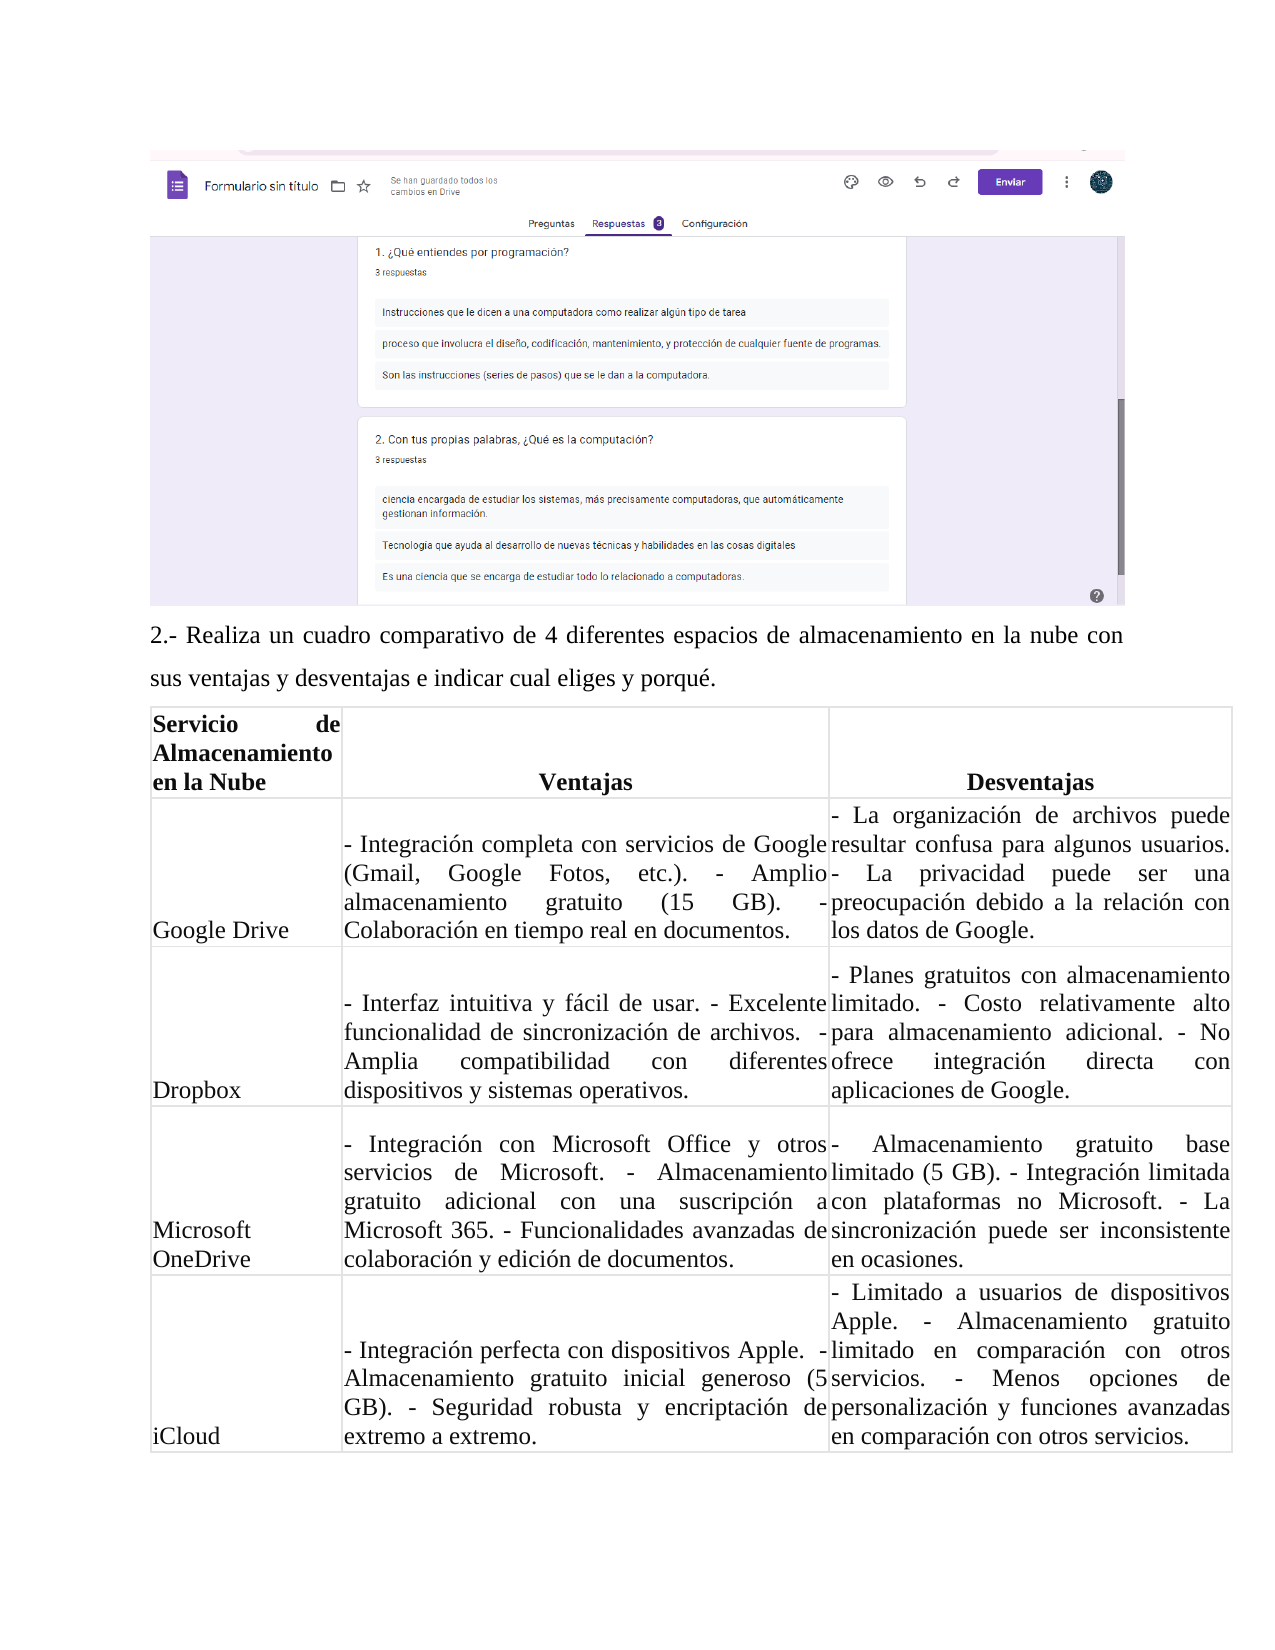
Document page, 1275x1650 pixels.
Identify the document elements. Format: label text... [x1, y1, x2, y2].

table_cell - Integración con Microsoft Office y otros servicios de Microsoft. - Almacenamiento gratuito adicional con una suscripción a Microsoft 365. - Funcionalidades avanzadas de colaboración y edición de documentos. [343, 1107, 828, 1274]
table_cell - Limitado a usuarios de dispositivos Apple. - Almacenamiento gratuito limitado en comparación con otros servicios. - Menos opciones de personalización y funciones avanzadas en comparación con otros servicios. [830, 1276, 1231, 1451]
table_cell - La organización de archivos puede resultar confusa para algunos usuarios. - La privacidad puede ser una preocupación debido a la relación con los datos de Google. [830, 799, 1231, 946]
table_cell Dropbox [152, 947, 341, 1105]
table_cell - Almacenamiento gratuito base limitado (5 GB). - Integración limitada con plataformas no Microsoft. - La sincronización puede ser inconsistente en ocasiones. [830, 1107, 1231, 1274]
table_cell - Planes gratuitos con almacenamiento limitado. - Costo relativamente alto para almacenamiento adicional. - No ofrece integración directa con aplicaciones de Google. [830, 947, 1231, 1105]
table_header Desventajas [830, 708, 1231, 797]
table_header Servicio de Almacenamiento en la Nube [152, 708, 341, 797]
picture [150, 150, 1125, 606]
table_header Ventajas [343, 708, 828, 797]
table_cell Microsoft OneDrive [152, 1107, 341, 1274]
table_cell - Integración perfecta con dispositivos Apple. - Almacenamiento gratuito inicial generoso (5 GB). - Seguridad robusta y encriptación de extremo a extremo. [343, 1276, 828, 1451]
table_cell - Interfaz intuitiva y fácil de usar. - Excelente funcionalidad de sincronización de archivos. - Amplia compatibilidad con diferentes dispositivos y sistemas operativos. [343, 947, 828, 1105]
table_cell iCloud [152, 1276, 341, 1451]
text 2.- Realiza un cuadro comparativo de 4 diferentes espacios de almacenamiento en la nube con sus ventajas y desventajas e indicar cual eliges y porqué. [150, 620, 1125, 692]
table_cell - Integración completa con servicios de Google (Gmail, Google Fotos, etc.). - Amplio almacenamiento gratuito (15 GB). - Colaboración en tiempo real en documentos. [343, 799, 828, 946]
table_cell Google Drive [152, 799, 341, 946]
